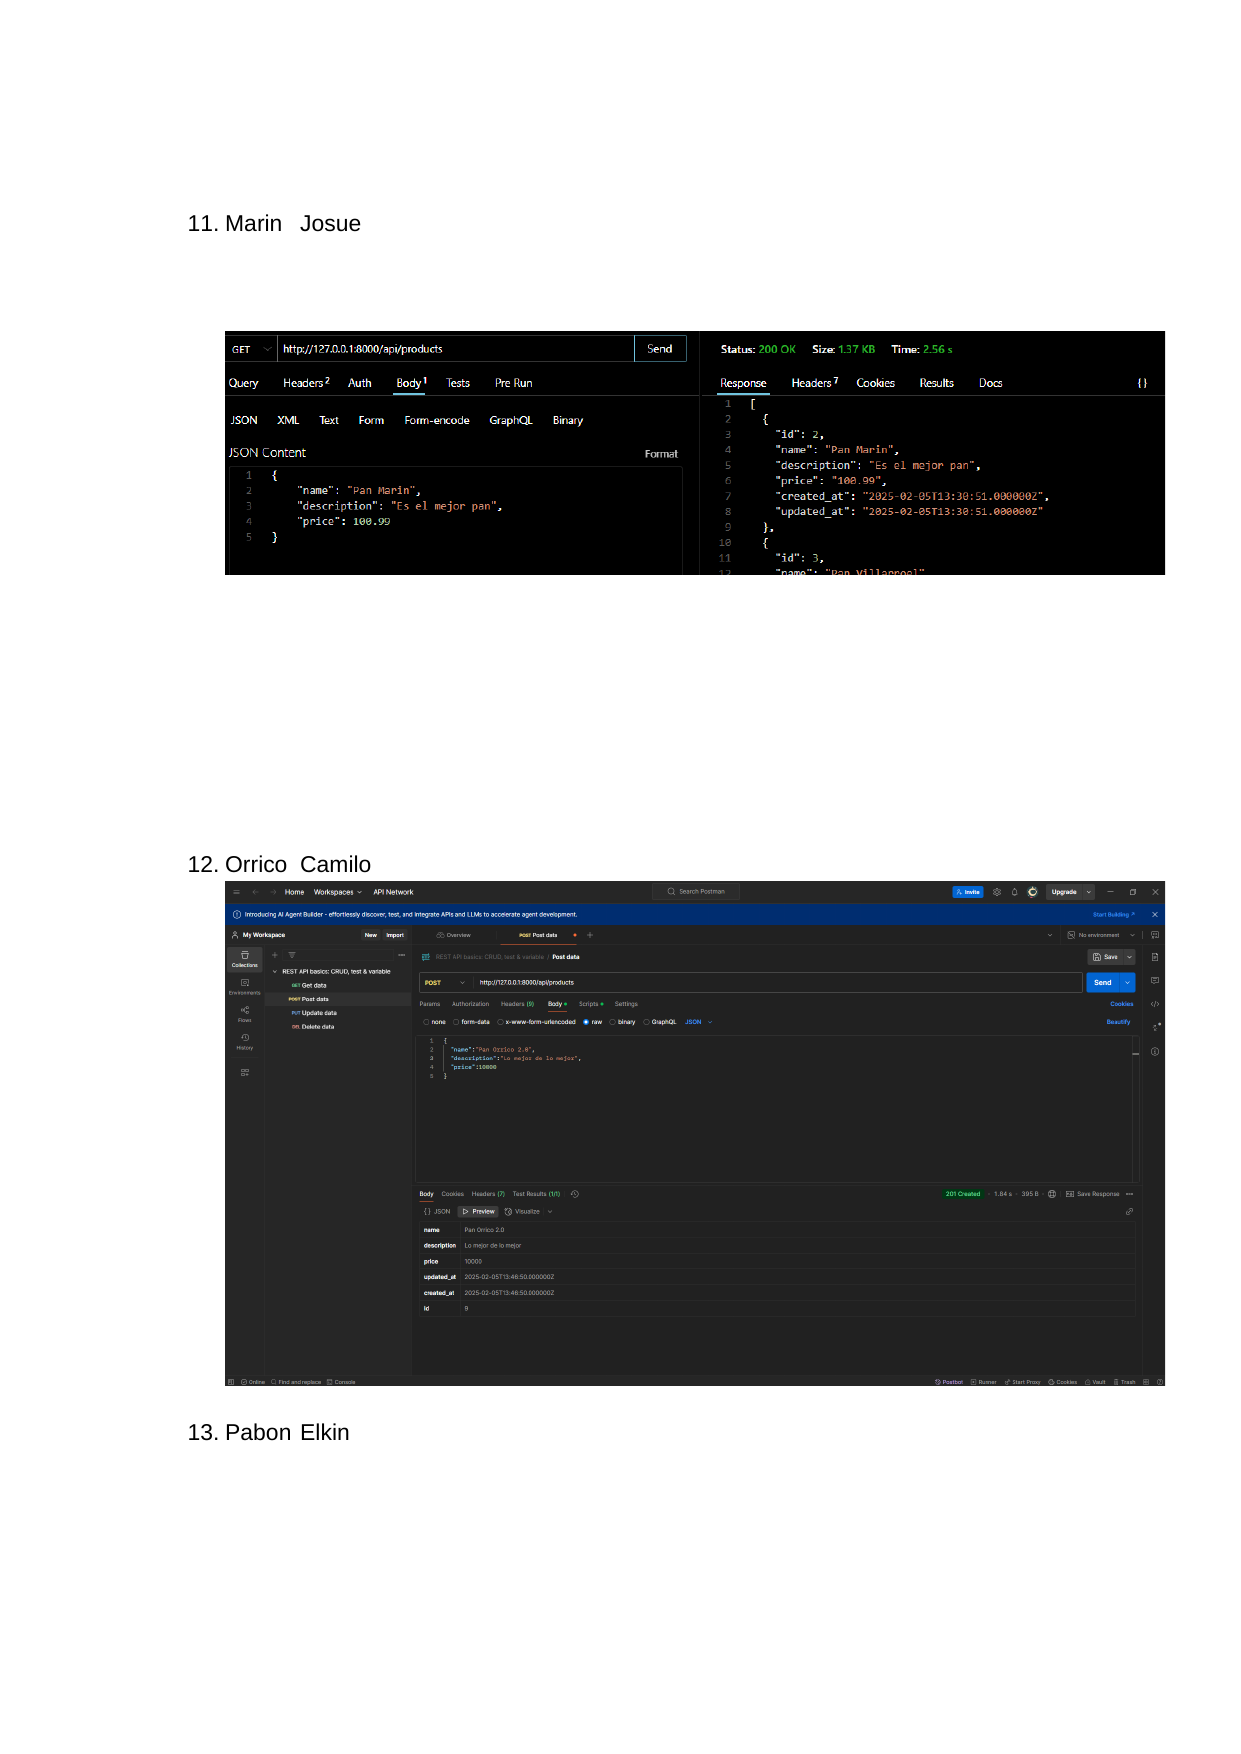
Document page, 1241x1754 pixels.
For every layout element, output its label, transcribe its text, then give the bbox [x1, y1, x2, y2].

list Pabon Elkin [187, 1419, 1090, 1446]
list Orrico Camilo [187, 851, 1090, 877]
list Marin Josue [187, 210, 1090, 237]
picture [225, 881, 1166, 1386]
picture [225, 331, 1166, 575]
